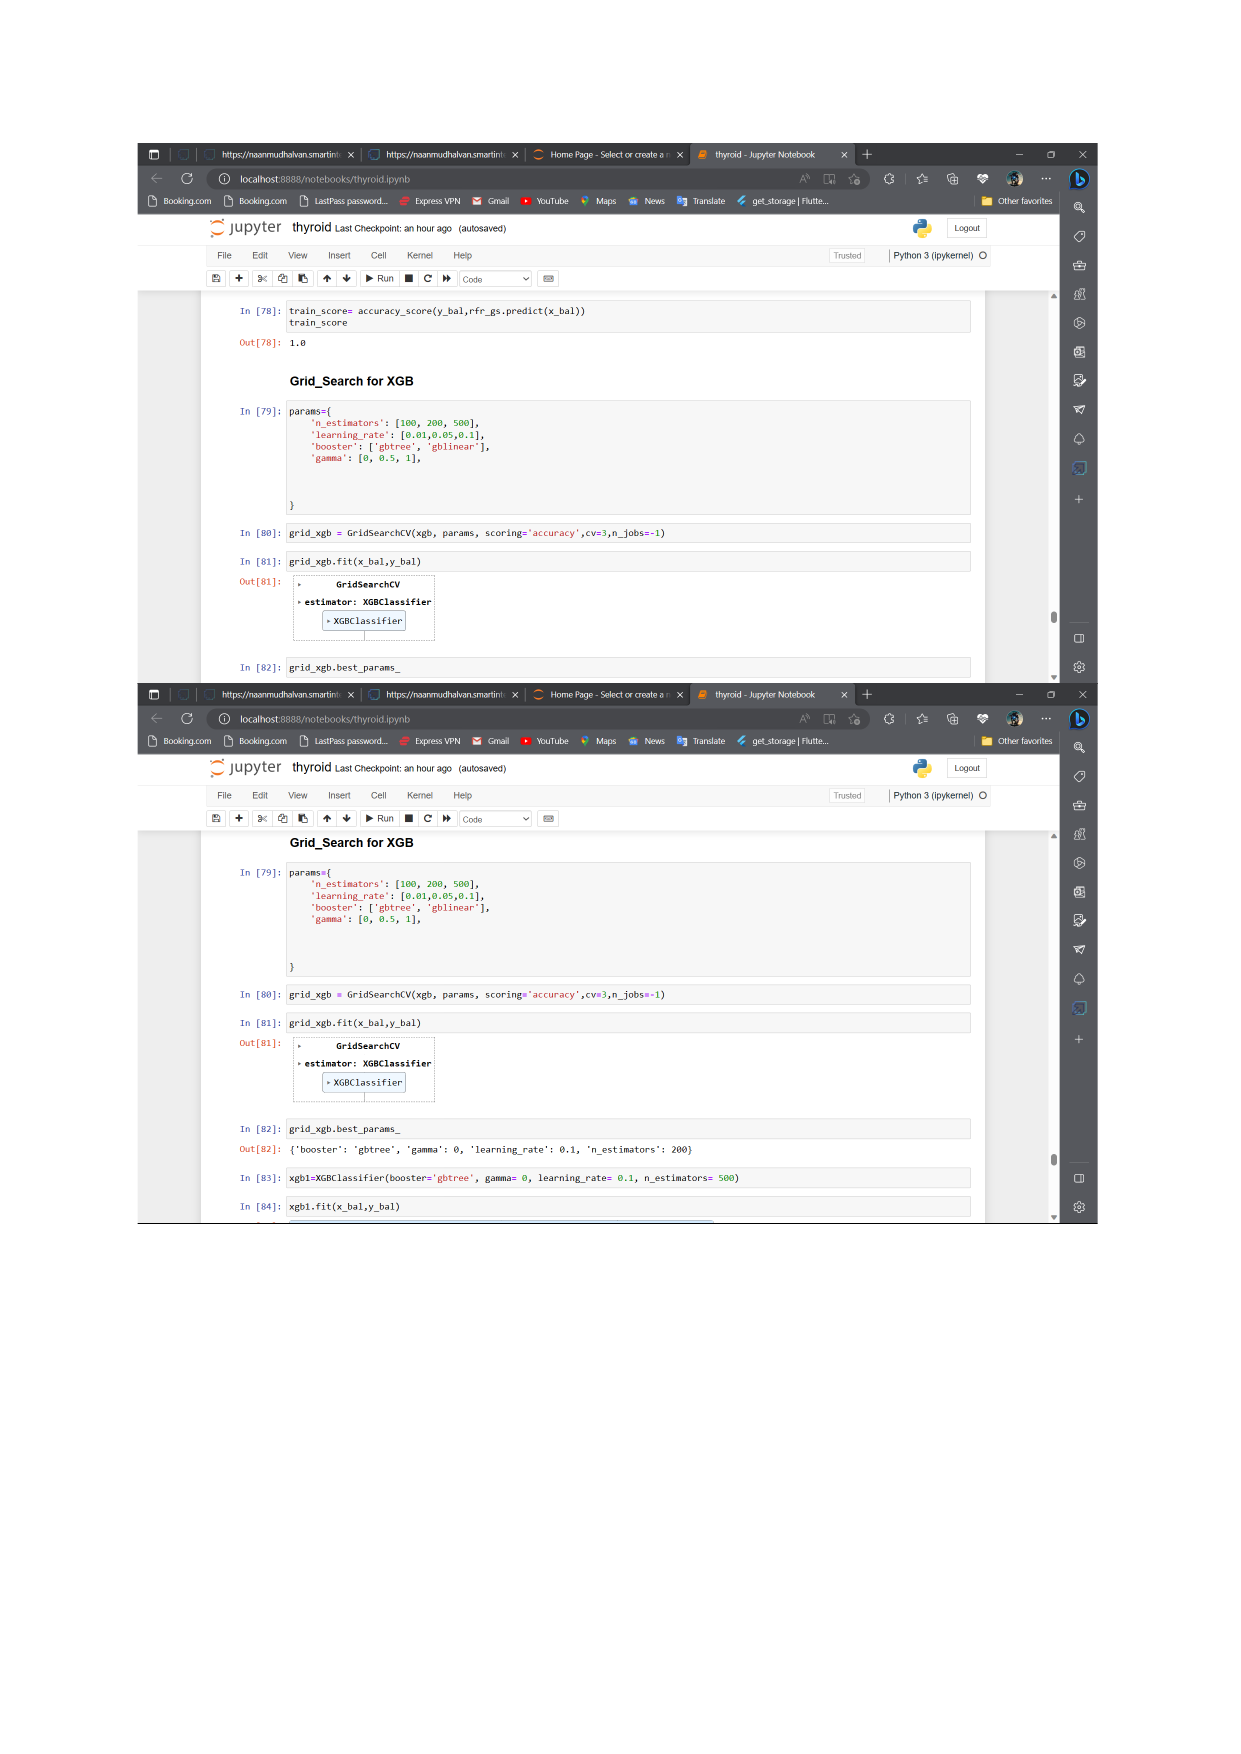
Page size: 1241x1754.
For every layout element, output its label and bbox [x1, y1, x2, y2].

picture [137, 143, 1098, 1224]
